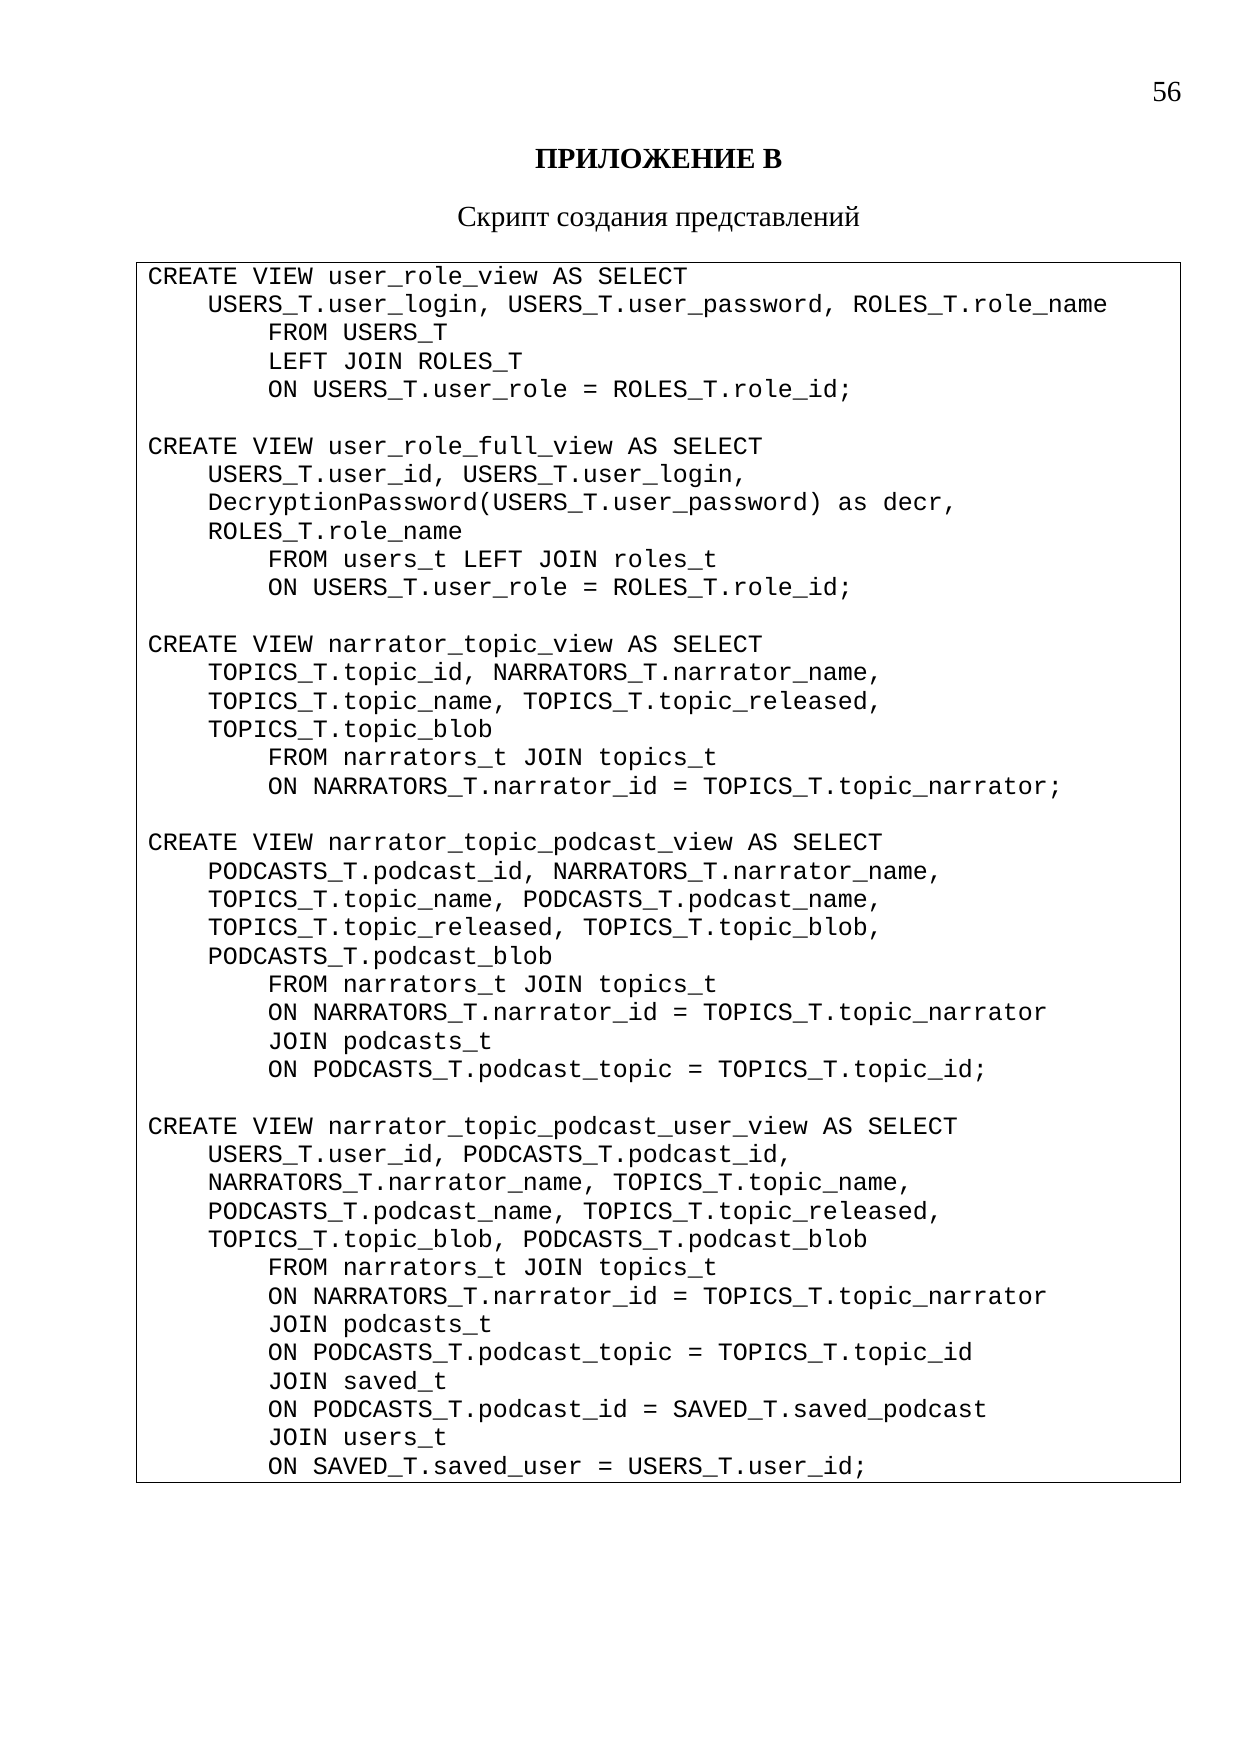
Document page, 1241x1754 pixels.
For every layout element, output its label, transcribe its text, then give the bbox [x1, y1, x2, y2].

table_header CREATE VIEW user_role_view AS SELECT USERS_T.user_login, USERS_T.user_password, ROLES_T.role_name FROM USERS_T LEFT JOIN ROLES_T ON USERS_T.user_role = ROLES_T.role_id; CREATE VIEW user_role_full_view AS SELECT USERS_T.user_id, USERS_T.user_login, DecryptionPassword(USERS_T.user_password) as decr, ROLES_T.role_name FROM users_t LEFT JOIN roles_t ON USERS_T.user_role = ROLES_T.role_id; CREATE VIEW narrator_topic_view AS SELECT TOPICS_T.topic_id, NARRATORS_T.narrator_name, TOPICS_T.topic_name, TOPICS_T.topic_released, TOPICS_T.topic_blob FROM narrators_t JOIN topics_t ON NARRATORS_T.narrator_id = TOPICS_T.topic_narrator; CREATE VIEW narrator_topic_podcast_view AS SELECT PODCASTS_T.podcast_id, NARRATORS_T.narrator_name, TOPICS_T.topic_name, PODCASTS_T.podcast_name, TOPICS_T.topic_released, TOPICS_T.topic_blob, PODCASTS_T.podcast_blob FROM narrators_t JOIN topics_t ON NARRATORS_T.narrator_id = TOPICS_T.topic_narrator JOIN podcasts_t ON PODCASTS_T.podcast_topic = TOPICS_T.topic_id; CREATE VIEW narrator_topic_podcast_user_view AS SELECT USERS_T.user_id, PODCASTS_T.podcast_id, NARRATORS_T.narrator_name, TOPICS_T.topic_name, PODCASTS_T.podcast_name, TOPICS_T.topic_released, TOPICS_T.topic_blob, PODCASTS_T.podcast_blob FROM narrators_t JOIN topics_t ON NARRATORS_T.narrator_id = TOPICS_T.topic_narrator JOIN podcasts_t ON PODCASTS_T.podcast_topic = TOPICS_T.topic_id JOIN saved_t ON PODCASTS_T.podcast_id = SAVED_T.saved_podcast JOIN users_t ON SAVED_T.saved_user = USERS_T.user_id; [137, 263, 1180, 1482]
text Скрипт создания представлений [136, 199, 1181, 233]
subtitle ПРИЛОЖЕНИЕ В [136, 141, 1181, 174]
